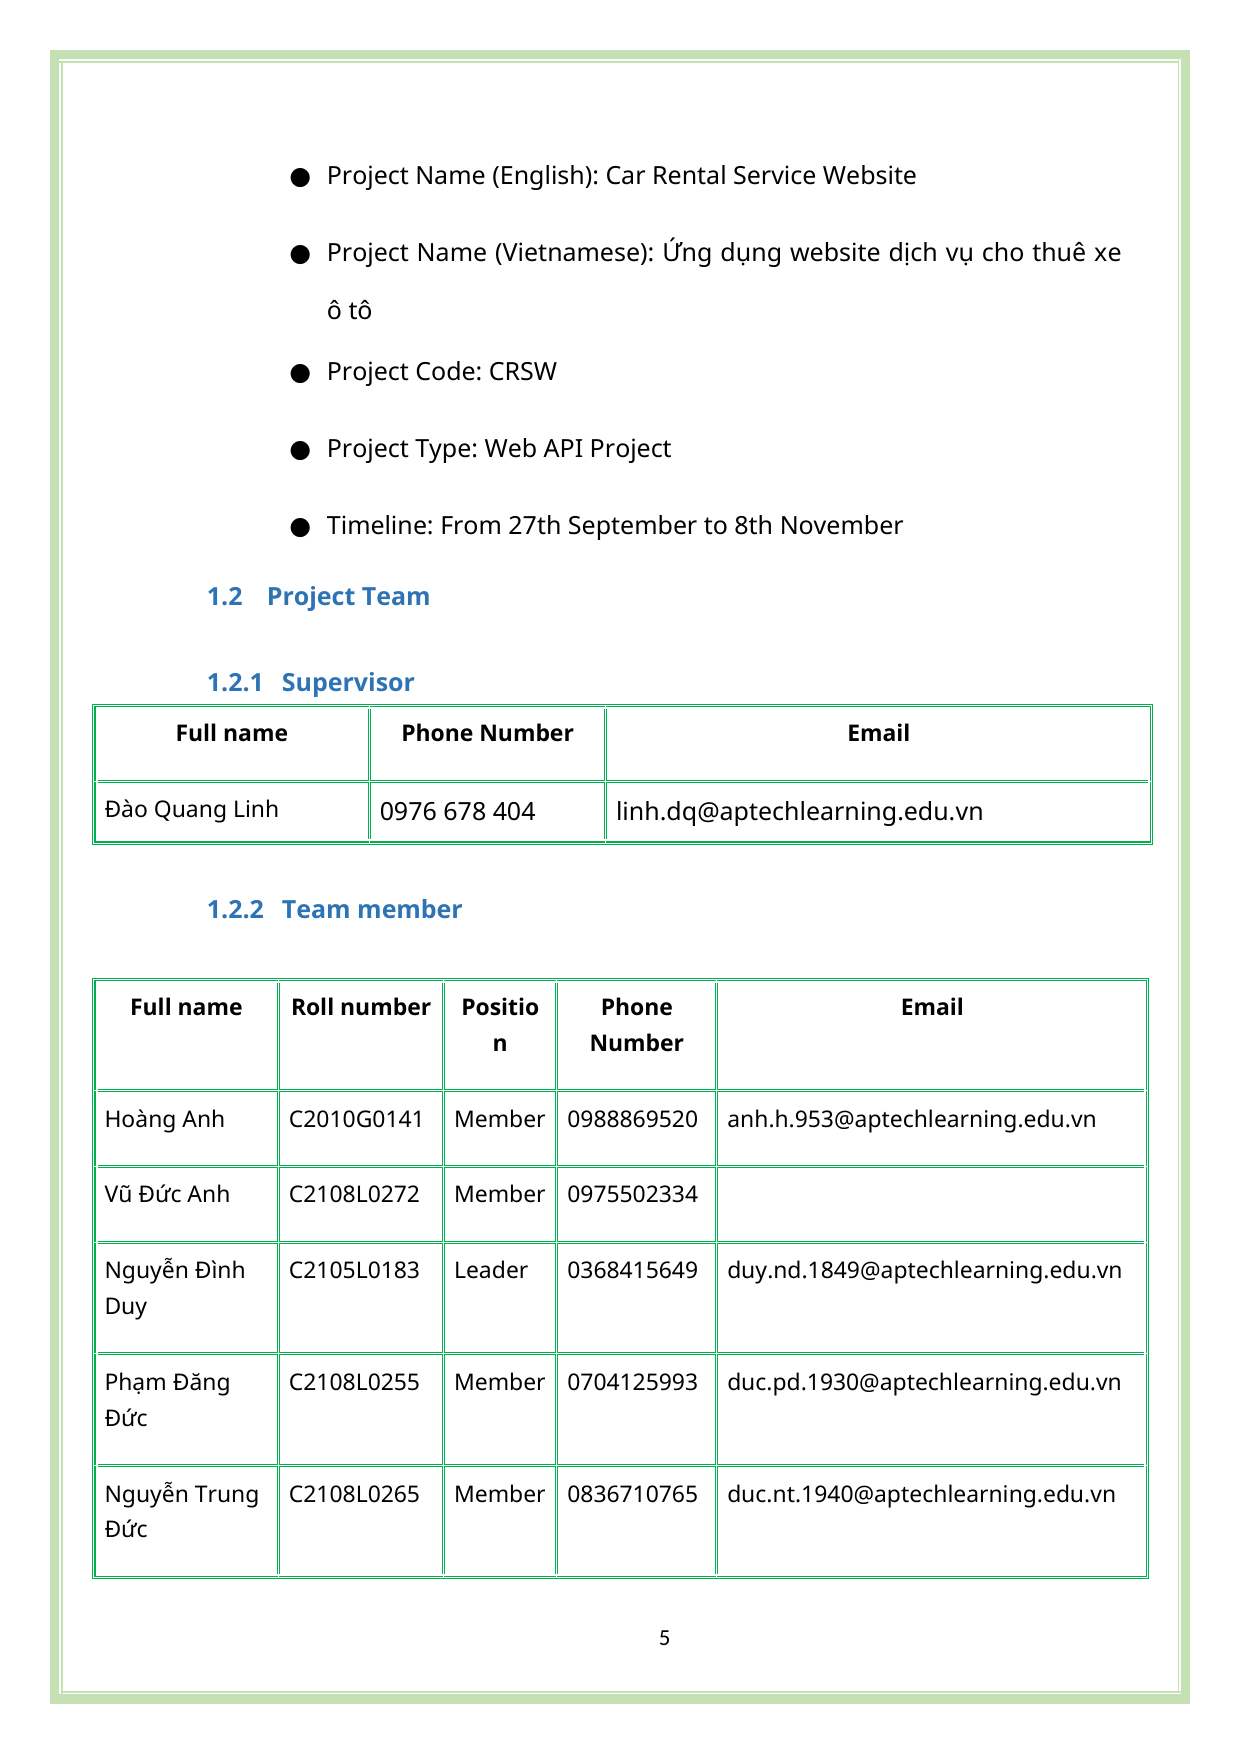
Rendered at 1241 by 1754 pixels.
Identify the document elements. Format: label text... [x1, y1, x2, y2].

table_cell Leader [445, 1244, 555, 1352]
table_cell Vũ Đức Anh [94, 1165, 278, 1241]
table_cell duc.pd.1930@aptechlearning.edu.vn [717, 1352, 1148, 1464]
table_cell Phạm Đăng Đức [94, 1352, 278, 1464]
table_header Phone Number [369, 707, 605, 779]
table_header Email [605, 707, 1150, 779]
subtitle Project Team [207, 579, 1122, 613]
list Timeline: From 27th September to 8th November [289, 498, 1122, 549]
table_header Email [717, 981, 1146, 1089]
table_header Full name [96, 707, 369, 779]
table_cell linh.dq@aptechlearning.edu.vn [605, 780, 1150, 841]
subtitle Supervisor [207, 665, 1122, 699]
table_header Phone Number [557, 979, 717, 1089]
table_cell 0704125993 [558, 1355, 715, 1464]
table_cell anh.h.953@aptechlearning.edu.vn [717, 1089, 1148, 1165]
table_cell Member [445, 1355, 555, 1464]
table_cell Nguyễn Trung Đức [94, 1464, 278, 1576]
table_header Full name [96, 981, 278, 1089]
list Project Name (English): Car Rental Service Website [289, 148, 1122, 199]
table_cell Nguyễn Đình Duy [96, 1241, 277, 1352]
subtitle Team member [207, 891, 1122, 926]
table_cell C2108L0255 [280, 1355, 442, 1464]
table_cell Member [445, 1168, 555, 1241]
list Project Name (Vietnamese): Ứng dụng website dịch vụ cho thuê xe ô tô [289, 224, 1122, 327]
table_cell 0988869520 [558, 1092, 715, 1165]
table_header Position [444, 979, 557, 1089]
table_header Roll number [278, 981, 443, 1089]
table_cell C2105L0183 [280, 1244, 442, 1352]
table_cell C2108L0265 [278, 1467, 443, 1576]
table_cell C2108L0272 [280, 1168, 442, 1241]
table_cell [717, 1165, 1148, 1241]
table_cell Đào Quang Linh [96, 780, 369, 841]
table_cell 0975502334 [558, 1168, 715, 1241]
table_cell Member [444, 1464, 557, 1576]
table_cell 0976 678 404 [369, 783, 605, 841]
list Project Type: Web API Project [289, 421, 1122, 472]
table_cell 0368415649 [558, 1244, 715, 1352]
table_cell 0836710765 [557, 1464, 717, 1576]
table_cell duy.nd.1849@aptechlearning.edu.vn [718, 1241, 1146, 1352]
table_cell duc.nt.1940@aptechlearning.edu.vn [717, 1464, 1148, 1576]
list Project Code: CRSW [289, 344, 1122, 395]
table_cell Member [445, 1092, 555, 1165]
table_cell C2010G0141 [280, 1092, 442, 1165]
table_cell Hoàng Anh [94, 1089, 278, 1165]
